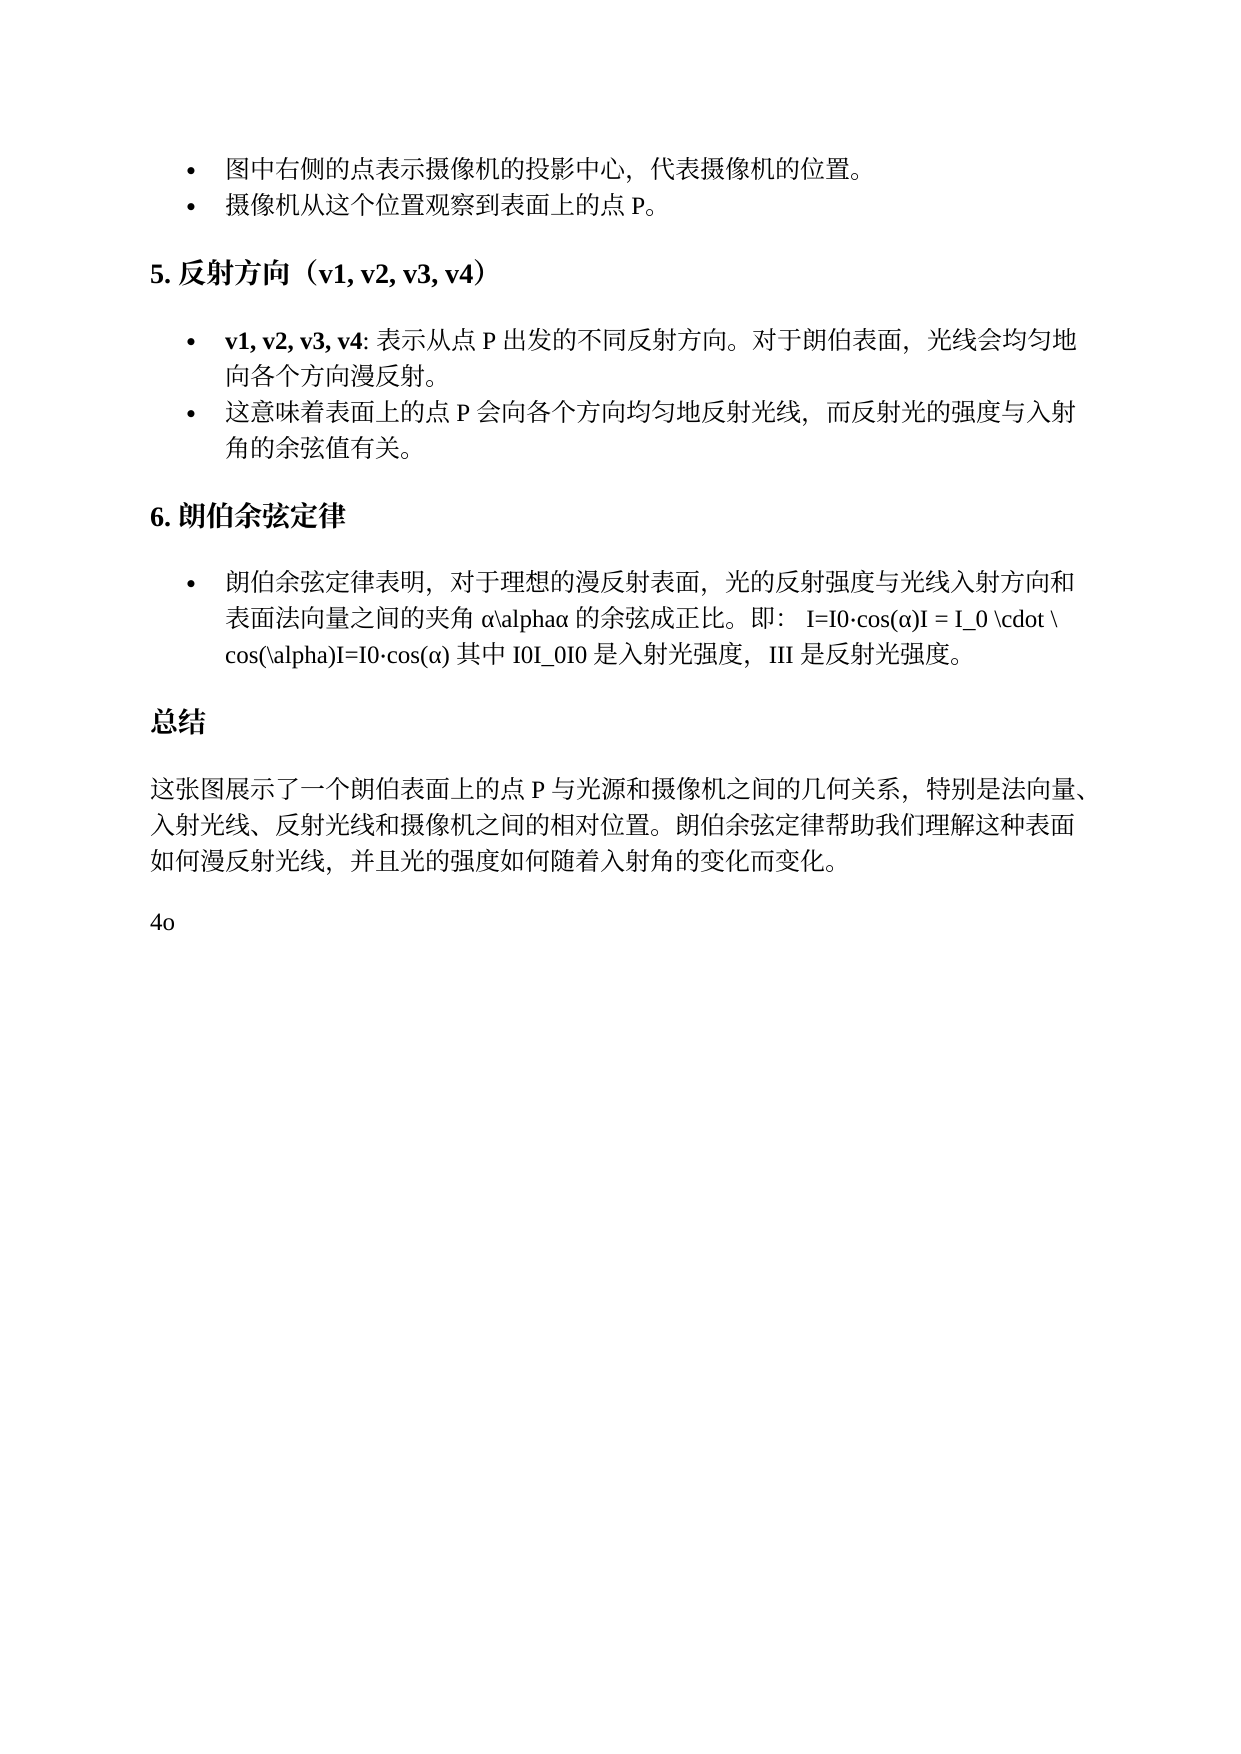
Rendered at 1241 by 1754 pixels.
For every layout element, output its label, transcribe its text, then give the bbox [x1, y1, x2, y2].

list 图中右侧的点表示摄像机的投影中心，代表摄像机的位置。 [187, 150, 1090, 186]
list v1, v2, v3, v4: 表示从点 P 出发的不同反射方向。对于朗伯表面，光线会均匀地向各个方向漫反射。 [187, 321, 1090, 392]
text 5. 反射方向（v1, v2, v3, v4） [150, 251, 1090, 291]
list 摄像机从这个位置观察到表面上的点 P。 [187, 186, 1090, 222]
list 朗伯余弦定律表明，对于理想的漫反射表面，光的反射强度与光线入射方向和表面法向量之间的夹角 α\alphaα 的余弦成正比。即： I=I0⋅cos⁡(α)I = I_0 \cdot \cos(\alpha)I=I0​⋅cos(α) 其中 I0I_0I0​ 是入射光强度，III 是反射光强度。 [187, 563, 1090, 671]
text 总结 [150, 700, 1090, 741]
text 6. 朗伯余弦定律 [150, 493, 1090, 534]
text 这张图展示了一个朗伯表面上的点 P 与光源和摄像机之间的几何关系，特别是法向量、入射光线、反射光线和摄像机之间的相对位置。朗伯余弦定律帮助我们理解这种表面如何漫反射光线，并且光的强度如何随着入射角的变化而变化。 [150, 770, 1090, 877]
text 4o [150, 907, 1090, 935]
list 这意味着表面上的点 P 会向各个方向均匀地反射光线，而反射光的强度与入射角的余弦值有关。 [187, 392, 1090, 464]
